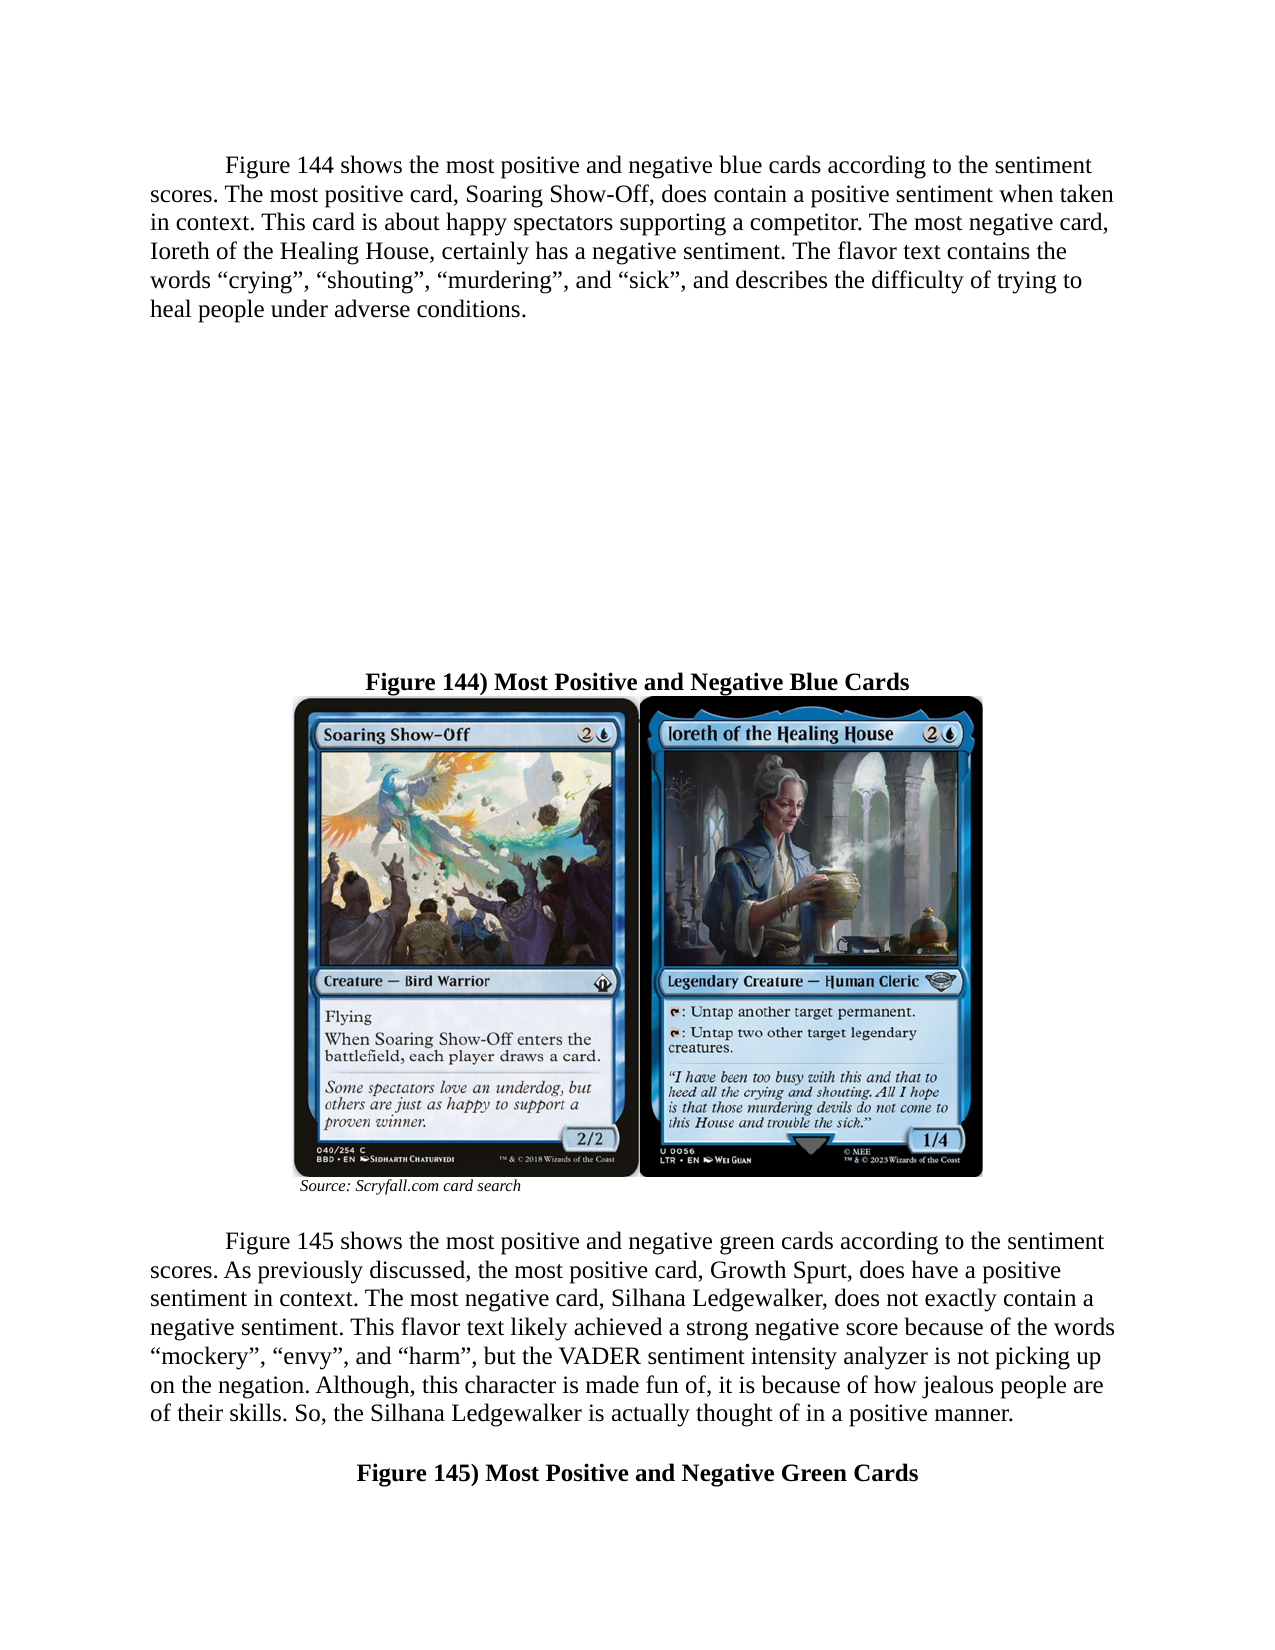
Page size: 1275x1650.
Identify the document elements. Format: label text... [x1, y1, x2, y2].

text Figure 145) Most Positive and Negative Green Cards [150, 1458, 1125, 1486]
text Figure 145 shows the most positive and negative green cards according to the sentiment scores. As previously discussed, the most positive card, Growth Spurt, does have a positive sentiment in context. The most negative card, Silhana Ledgewalker, does not exactly contain a negative sentiment. This flavor text likely achieved a strong negative score because of the words “mockery”, “envy”, and “harm”, but the VADER sentiment intensity analyzer is not picking up on the negation. Although, this character is made fun of, it is because of how jealous people are of their skills. So, the Silhana Ledgewalker is actually thought of in a positive manner. [150, 1226, 1125, 1427]
picture [292, 696, 983, 1177]
text Figure 144) Most Positive and Negative Blue Cards [150, 667, 1125, 696]
text Figure 144 shows the most positive and negative blue cards according to the sentiment scores. The most positive card, Soaring Show-Off, does contain a positive sentiment when taken in context. This card is about happy spectators supporting a competitor. The most negative card, Ioreth of the Healing House, certainly has a negative sentiment. The flavor text contains the words “crying”, “shouting”, “murdering”, and “sick”, and describes the difficulty of trying to heal people under adverse conditions. [150, 150, 1125, 322]
text Source: Scryfall.com card search [225, 1176, 1125, 1195]
